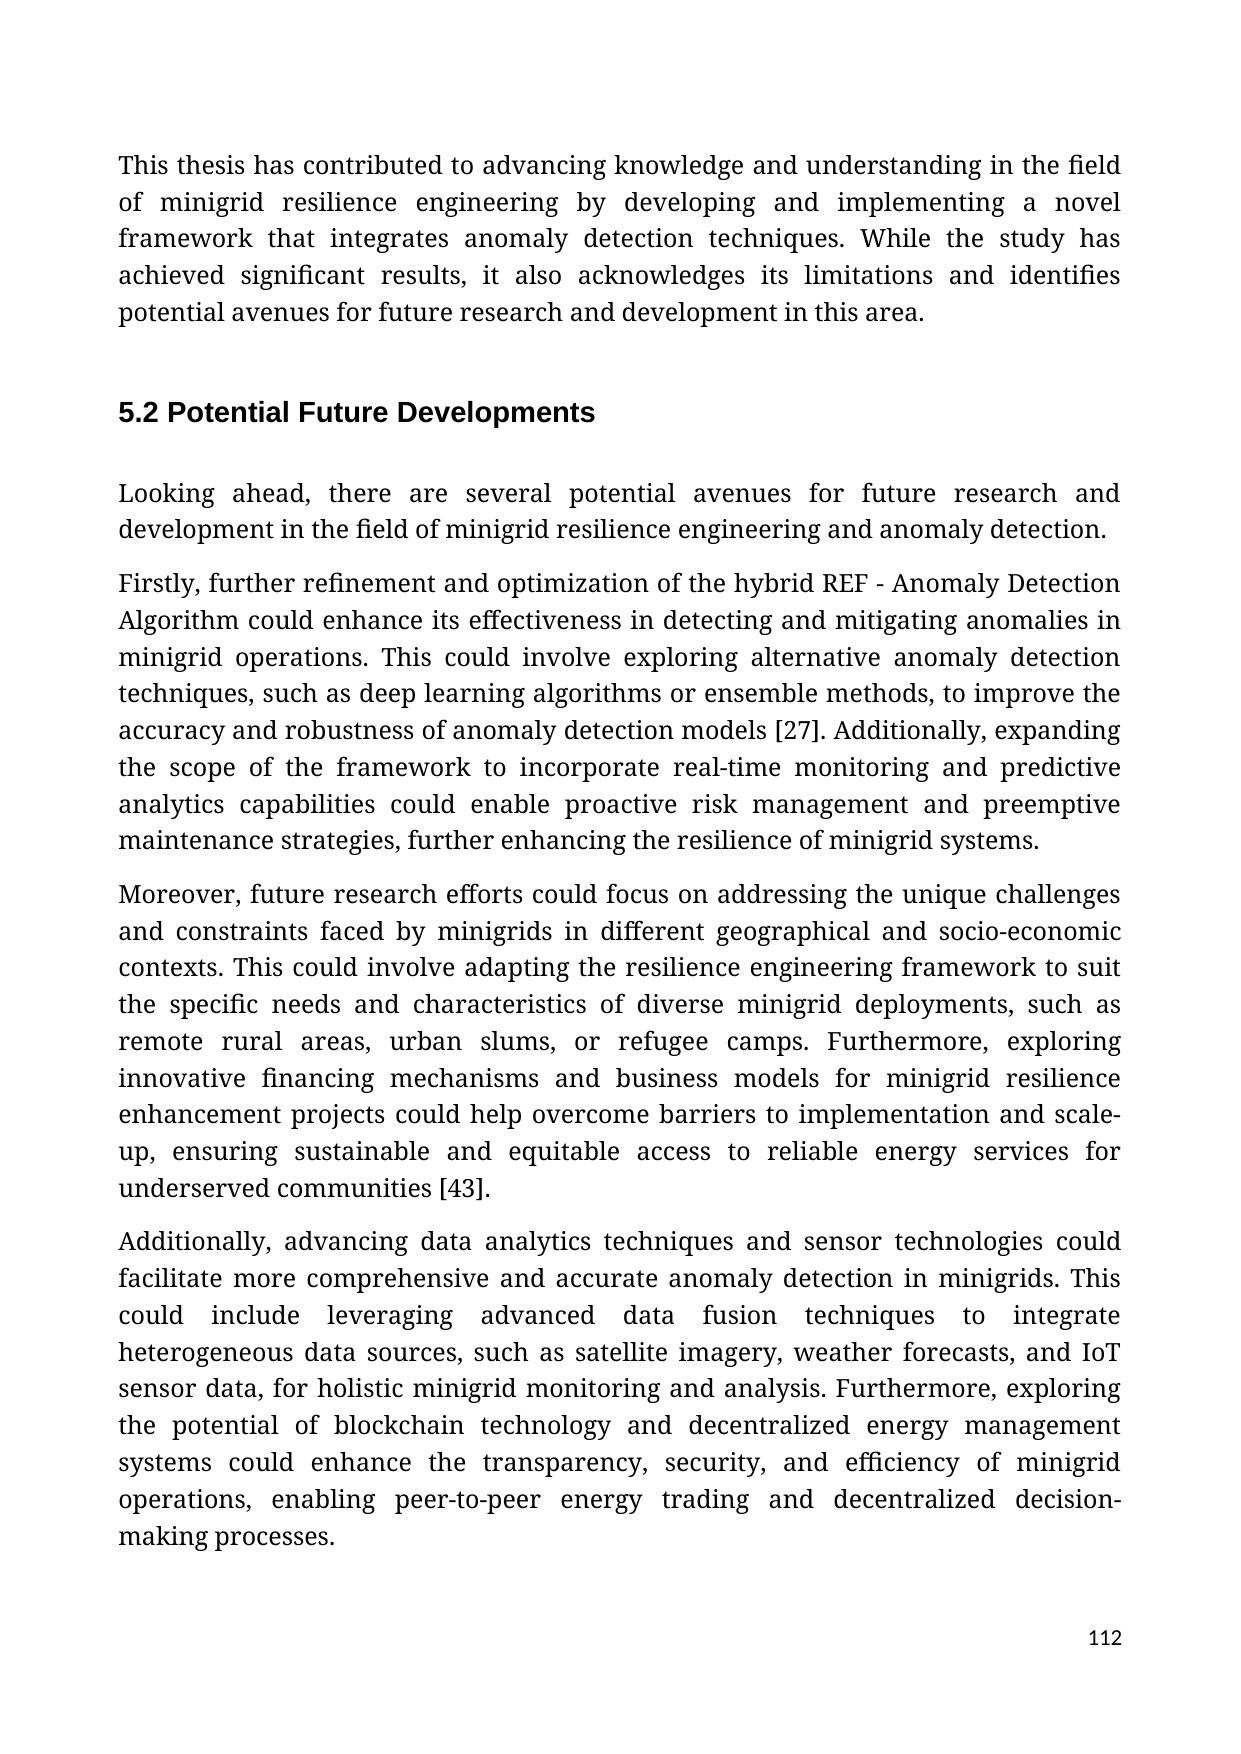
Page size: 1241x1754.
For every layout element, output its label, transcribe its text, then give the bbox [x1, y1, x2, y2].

text Moreover, future research efforts could focus on addressing the unique challenges and constraints faced by minigrids in different geographical and socio-economic contexts. This could involve adapting the resilience engineering framework to suit the specific needs and characteristics of diverse minigrid deployments, such as remote rural areas, urban slums, or refugee camps. Furthermore, exploring innovative financing mechanisms and business models for minigrid resilience enhancement projects could help overcome barriers to implementation and scale-up, ensuring sustainable and equitable access to reliable energy services for underserved communities [43]. [118, 876, 1122, 1205]
text Firstly, further refinement and optimization of the hybrid REF - Anomaly Detection Algorithm could enhance its effectiveness in detecting and mitigating anomalies in minigrid operations. This could involve exploring alternative anomaly detection techniques, such as deep learning algorithms or ensemble methods, to improve the accuracy and robustness of anomaly detection models [27]. Additionally, expanding the scope of the framework to incorporate real-time monitoring and predictive analytics capabilities could enable proactive risk management and preemptive maintenance strategies, further enhancing the resilience of minigrid systems. [118, 566, 1122, 857]
text This thesis has contributed to advancing knowledge and understanding in the field of minigrid resilience engineering by developing and implementing a novel framework that integrates anomaly detection techniques. While the study has achieved significant results, it also acknowledges its limitations and identifies potential avenues for future research and development in this area. [118, 148, 1122, 329]
text Looking ahead, there are several potential avenues for future research and development in the field of minigrid resilience engineering and anomaly detection. [118, 475, 1122, 546]
text Additionally, advancing data analytics techniques and sensor technologies could facilitate more comprehensive and accurate anomaly detection in minigrids. This could include leveraging advanced data fusion techniques to integrate heterogeneous data sources, such as satellite imagery, weather forecasts, and IoT sensor data, for holistic minigrid monitoring and analysis. Furthermore, exploring the potential of blockchain technology and decentralized energy management systems could enhance the transparency, security, and efficiency of minigrid operations, enabling peer-to-peer energy trading and decentralized decision-making processes. [118, 1224, 1122, 1552]
subtitle 5.2 Potential Future Developments [118, 395, 1122, 428]
